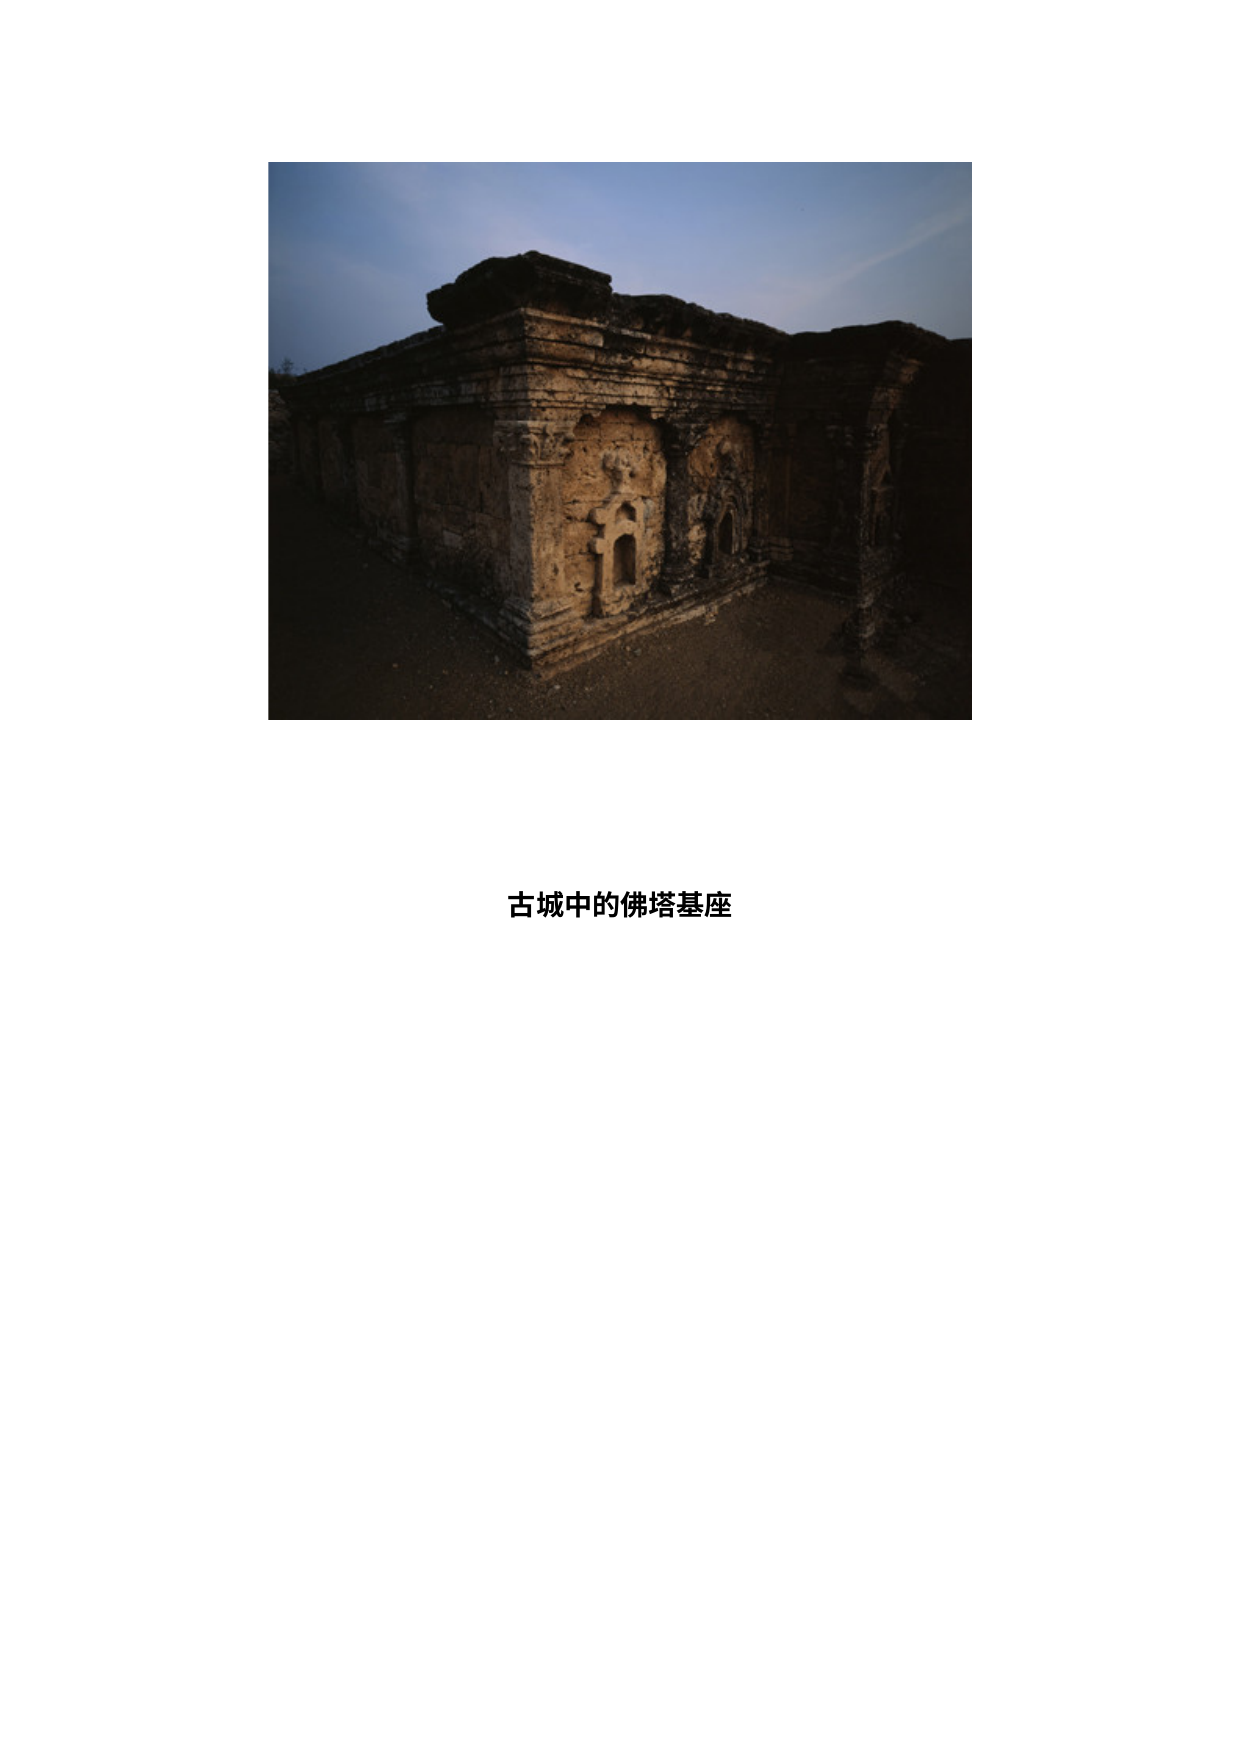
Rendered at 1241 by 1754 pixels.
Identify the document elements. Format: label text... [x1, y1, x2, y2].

text 古城中的佛塔基座 [187, 870, 1053, 935]
picture [268, 162, 972, 720]
